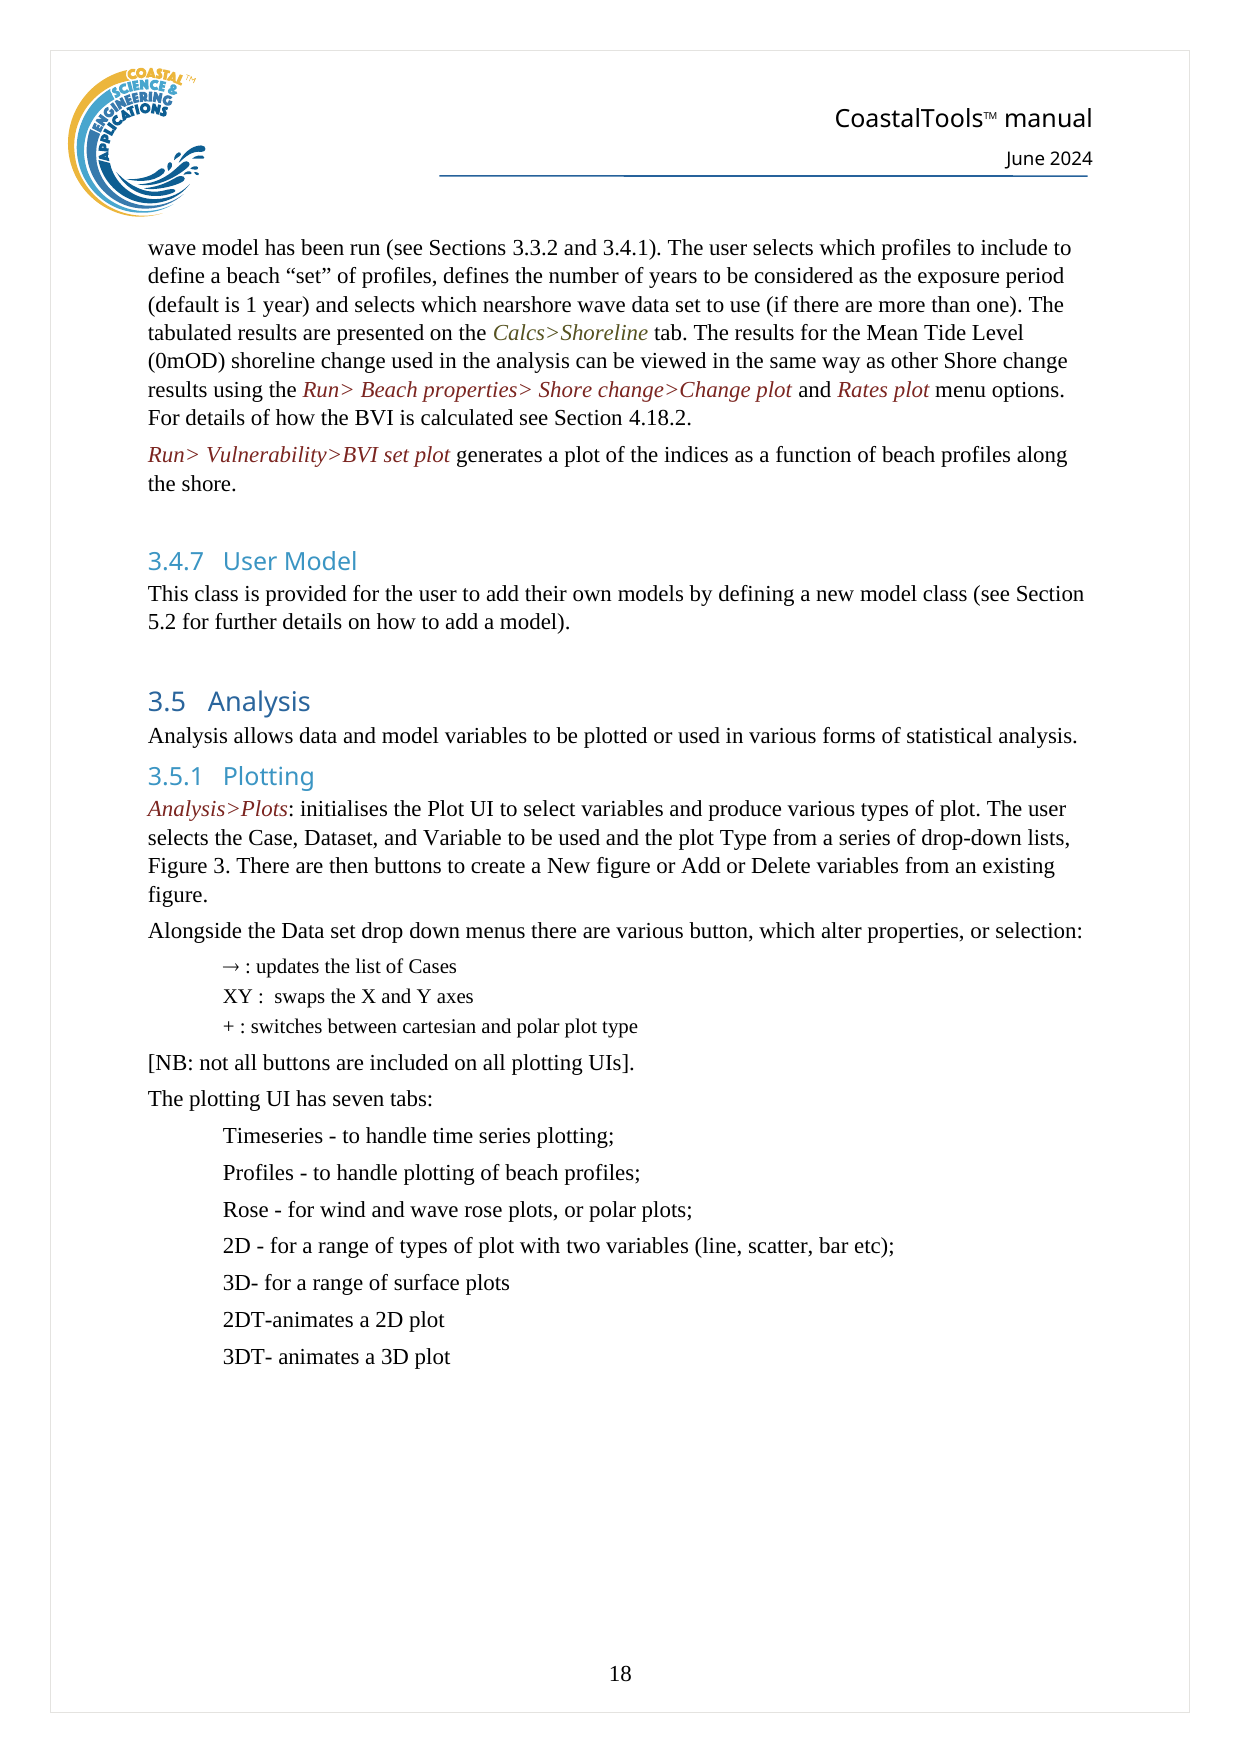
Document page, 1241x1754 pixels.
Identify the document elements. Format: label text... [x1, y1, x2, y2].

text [148, 234, 1093, 431]
subtitle Analysis [148, 682, 1093, 719]
text Run> Vulnerability>BVI set plot generates a plot of the indices as a function of beach profiles along the shore. [148, 441, 1093, 496]
text The plotting UI has seven tabs: [148, 1085, 1093, 1112]
text + : switches between cartesian and polar plot type [223, 1014, 1093, 1038]
text This class is provided for the user to add their own models by defining a new model class (see Section 5.2 for further details on how to add a model). [148, 580, 1093, 635]
text : updates the list of Cases [223, 954, 1093, 978]
text 3DT- animates a 3D plot [223, 1343, 1093, 1369]
text Rose - for wind and wave rose plots, or polar plots; [223, 1196, 1093, 1222]
text Analysis>Plots: initialises the Plot UI to select variables and produce various types of plot. The user selects the Case, Dataset, and Variable to be used and the plot Type from a series of drop-down lists, Figure 3. There are then buttons to create a New figure or Add or Delete variables from an existing figure. [148, 795, 1093, 907]
text 3D- for a range of surface plots [223, 1269, 1093, 1296]
text Timeseries - to handle time series plotting; [223, 1122, 1093, 1148]
text 2D - for a range of types of plot with two variables (line, scatter, bar etc); [223, 1232, 1093, 1259]
text [NB: not all buttons are included on all plotting UIs]. [148, 1049, 1093, 1075]
text Profiles - to handle plotting of beach profiles; [223, 1159, 1093, 1185]
text XY : swaps the X and Y axes [223, 984, 1093, 1008]
subtitle User Model [148, 543, 1093, 577]
subtitle Plotting [148, 758, 1093, 793]
text Alongside the Data set drop down menus there are various button, which alter properties, or selection: [148, 917, 1093, 944]
text Analysis allows data and model variables to be plotted or used in various forms of statistical analysis. [148, 722, 1093, 748]
text 2DT-animates a 2D plot [223, 1306, 1093, 1332]
